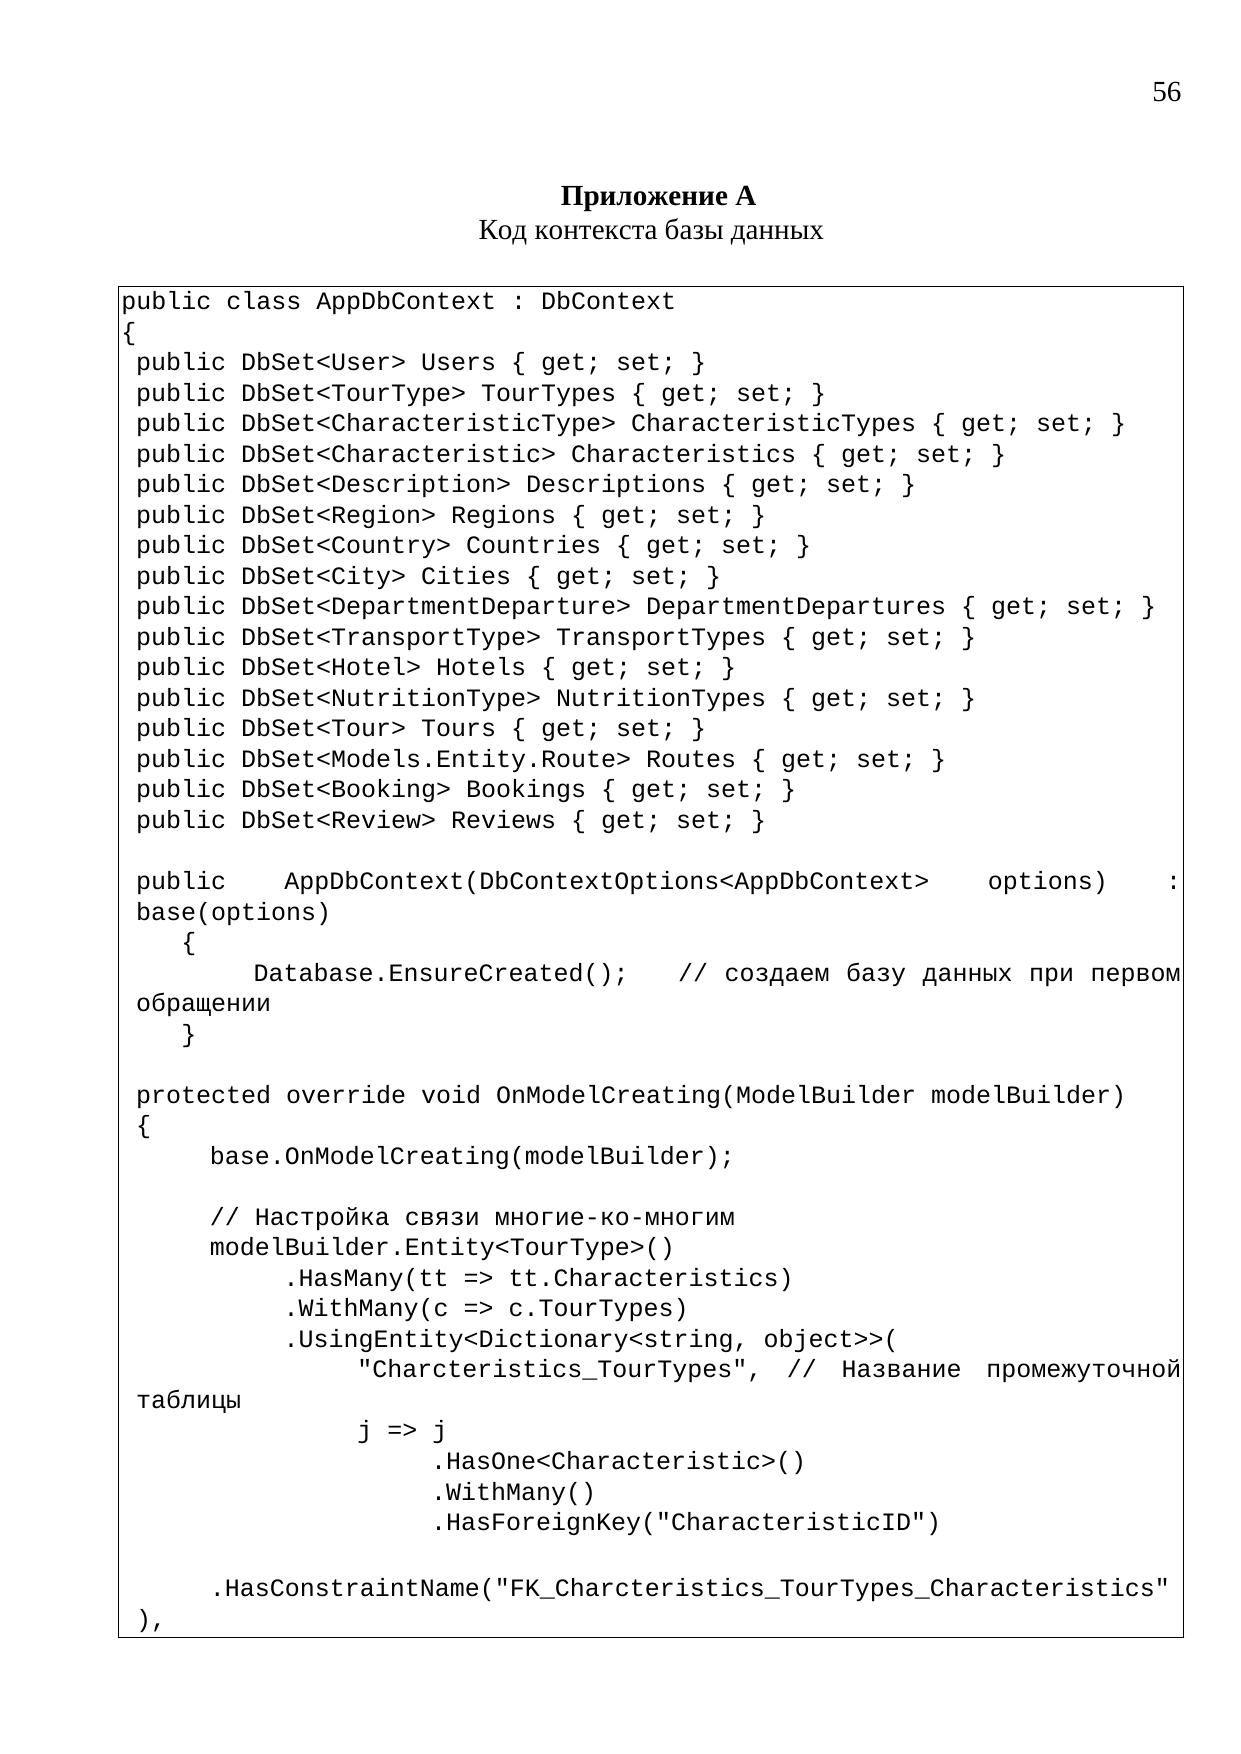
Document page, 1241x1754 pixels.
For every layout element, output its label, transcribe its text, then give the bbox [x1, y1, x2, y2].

text public DbSet<NutritionType> NutritionTypes { get; set; } [119, 682, 1183, 713]
text modelBuilder.Entity<TourType>() [119, 1232, 1183, 1262]
text .UsingEntity<Dictionary<string, object>>( [119, 1323, 1183, 1354]
text public DbSet<User> Users { get; set; } [119, 347, 1183, 377]
text public DbSet<Region> Regions { get; set; } [119, 499, 1183, 530]
text Код контекста базы данных [121, 212, 1181, 246]
text public DbSet<Description> Descriptions { get; set; } [119, 469, 1183, 499]
text public DbSet<TourType> TourTypes { get; set; } [119, 377, 1183, 408]
text public DbSet<Models.Entity.Route> Routes { get; set; } [119, 743, 1183, 774]
text Database.EnsureCreated(); // создаем базу данных при первом обращении [119, 957, 1183, 1018]
text .WithMany(c => c.TourTypes) [119, 1293, 1183, 1323]
text protected override void OnModelCreating(ModelBuilder modelBuilder) [119, 1079, 1183, 1110]
text { [119, 927, 1183, 957]
text public DbSet<Review> Reviews { get; set; } [119, 804, 1183, 836]
text .WithMany() [119, 1476, 1183, 1506]
text { [119, 316, 1183, 347]
text { [119, 1110, 1183, 1140]
subtitle Приложение А [136, 178, 1181, 212]
text public DbSet<City> Cities { get; set; } [119, 560, 1183, 591]
text public DbSet<Country> Countries { get; set; } [119, 530, 1183, 560]
text j => j [119, 1415, 1183, 1445]
text public DbSet<Characteristic> Characteristics { get; set; } [119, 438, 1183, 469]
text public DbSet<Hotel> Hotels { get; set; } [119, 652, 1183, 682]
text "Charcteristics_TourTypes", // Название промежуточной таблицы [119, 1354, 1183, 1415]
text public DbSet<TransportType> TransportTypes { get; set; } [119, 621, 1183, 652]
text .HasOne<Characteristic>() [119, 1445, 1183, 1476]
text .HasMany(tt => tt.Characteristics) [119, 1262, 1183, 1293]
text .HasConstraintName("FK_Charcteristics_TourTypes_Characteristics"), [119, 1537, 1183, 1637]
text public DbSet<DepartmentDeparture> DepartmentDepartures { get; set; } [119, 591, 1183, 621]
text base.OnModelCreating(modelBuilder); [119, 1140, 1183, 1172]
text public AppDbContext(DbContextOptions<AppDbContext> options) : base(options) [119, 866, 1183, 927]
text public class AppDbContext : DbContext [119, 287, 1183, 316]
text .HasForeignKey("CharacteristicID") [119, 1506, 1183, 1537]
text } [119, 1018, 1183, 1049]
text public DbSet<CharacteristicType> CharacteristicTypes { get; set; } [119, 408, 1183, 438]
text // Настройка связи многие-ко-многим [119, 1201, 1183, 1232]
text public DbSet<Tour> Tours { get; set; } [119, 713, 1183, 743]
text public DbSet<Booking> Bookings { get; set; } [119, 774, 1183, 804]
